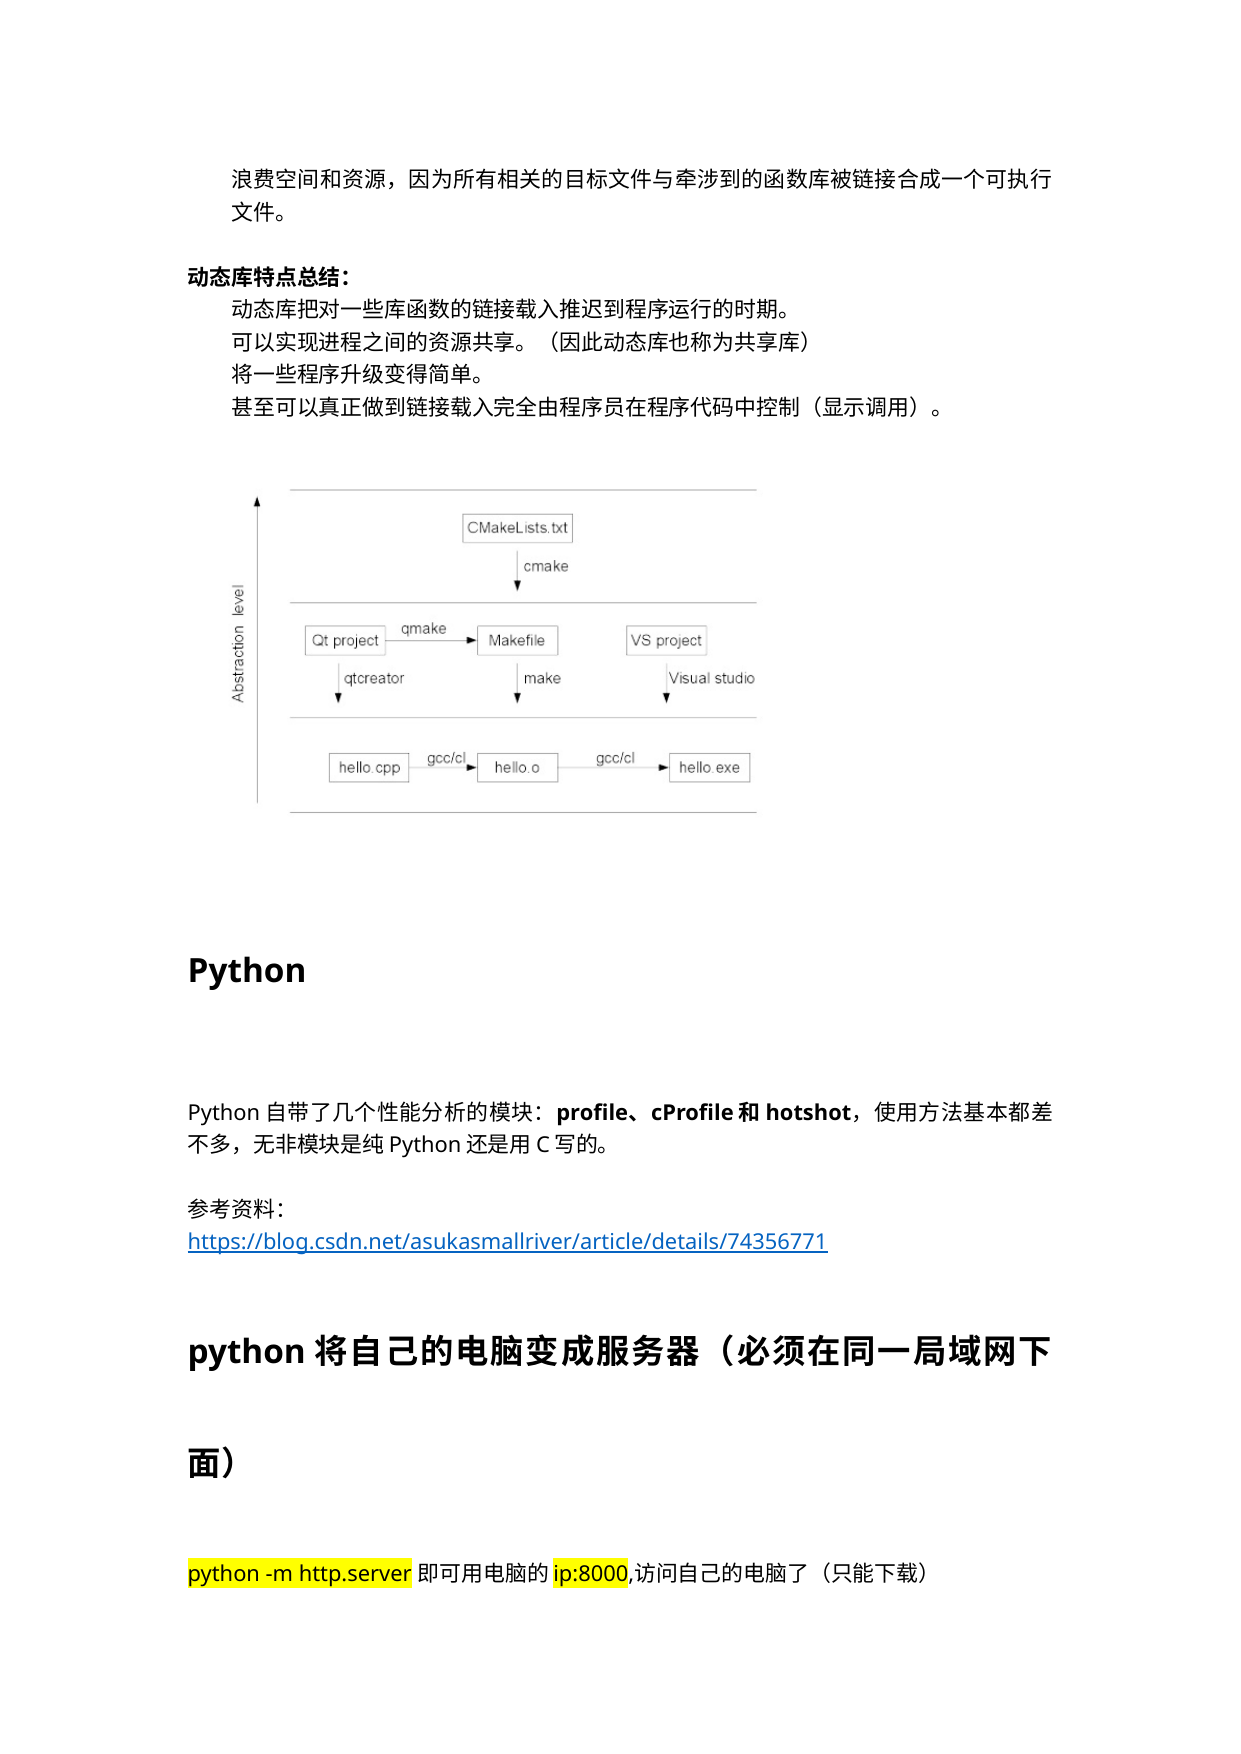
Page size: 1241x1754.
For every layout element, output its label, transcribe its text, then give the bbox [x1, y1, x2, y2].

text 甚至可以真正做到链接载入完全由程序员在程序代码中控制（显示调用）。 [231, 389, 1053, 422]
text https://blog.csdn.net/asukasmallriver/article/details/74356771 [187, 1224, 1053, 1257]
text 浪费空间和资源，因为所有相关的目标文件与牵涉到的函数库被链接合成一个可执行文件。 [231, 162, 1053, 227]
text python -m http.server 即可用电脑的ip:8000,访问自己的电脑了（只能下载） [187, 1556, 1053, 1588]
text 参考资料： [187, 1192, 1053, 1224]
text 动态库特点总结： [187, 259, 1053, 292]
picture [187, 421, 813, 910]
subtitle Python [187, 937, 1053, 1002]
text 将一些程序升级变得简单。 [231, 357, 1053, 389]
subtitle python将自己的电脑变成服务器（必须在同一局域网下面） [187, 1316, 1053, 1494]
text Python自带了几个性能分析的模块：profile、cProfile和hotshot，使用方法基本都差不多，无非模块是纯Python还是用C写的。 [187, 1094, 1053, 1159]
text 可以实现进程之间的资源共享。（因此动态库也称为共享库） [231, 324, 1053, 357]
text 动态库把对一些库函数的链接载入推迟到程序运行的时期。 [231, 292, 1053, 324]
